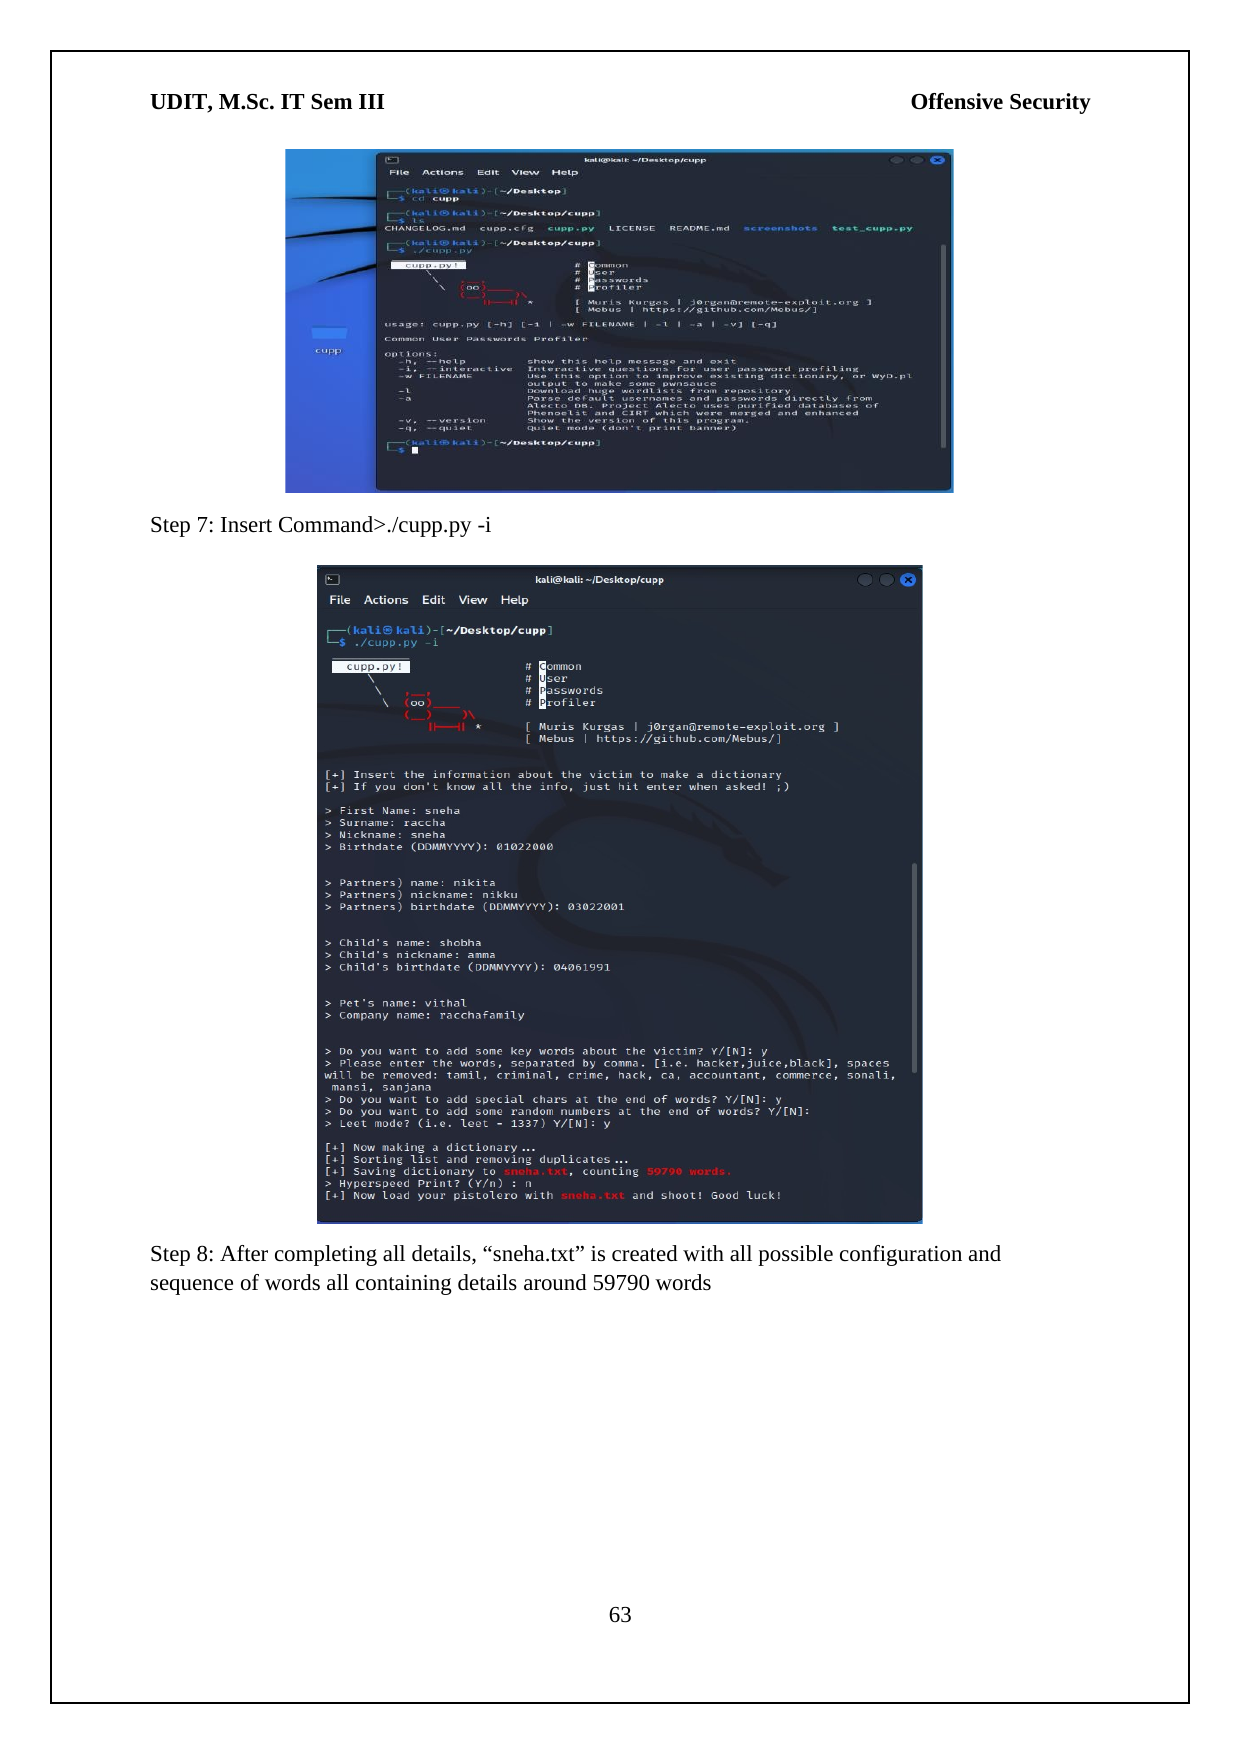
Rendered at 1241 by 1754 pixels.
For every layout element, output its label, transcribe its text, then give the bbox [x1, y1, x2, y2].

picture [317, 565, 923, 1224]
text Step 7: Insert Command>./cupp.py -i [150, 512, 1144, 538]
picture [285, 149, 954, 493]
